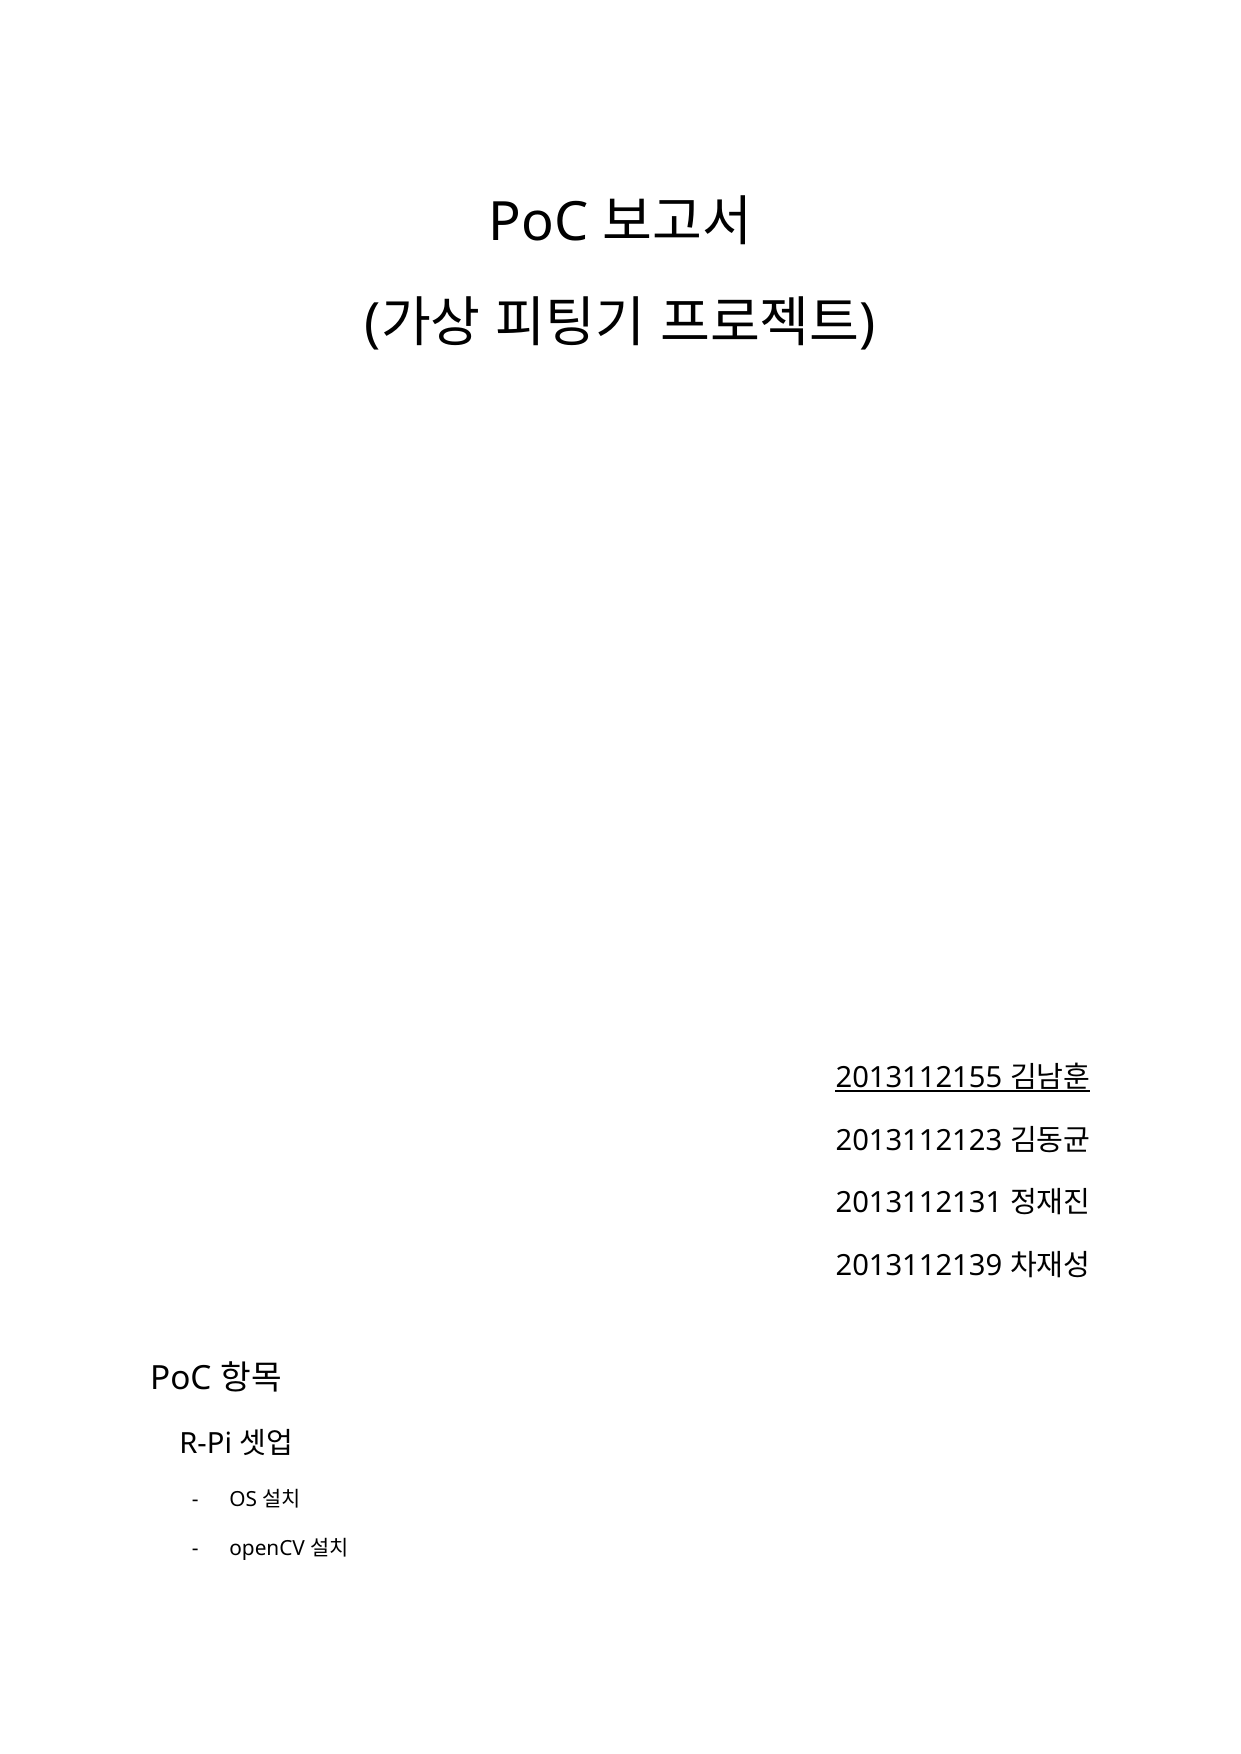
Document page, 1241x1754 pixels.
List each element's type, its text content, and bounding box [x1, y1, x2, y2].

text 2013112155 김남훈 [150, 1054, 1090, 1096]
text R-Pi 셋업 [150, 1420, 1090, 1462]
text 2013112139 차재성 [150, 1241, 1090, 1284]
text PoC 보고서 [150, 177, 1090, 256]
text PoC 항목 [150, 1351, 1090, 1399]
list OS 설치 [192, 1482, 1090, 1513]
text 2013112123 김동균 [150, 1116, 1090, 1159]
text (가상 피팅기 프로젝트) [150, 279, 1090, 357]
list openCV 설치 [192, 1532, 1090, 1562]
text 2013112131 정재진 [150, 1179, 1090, 1221]
